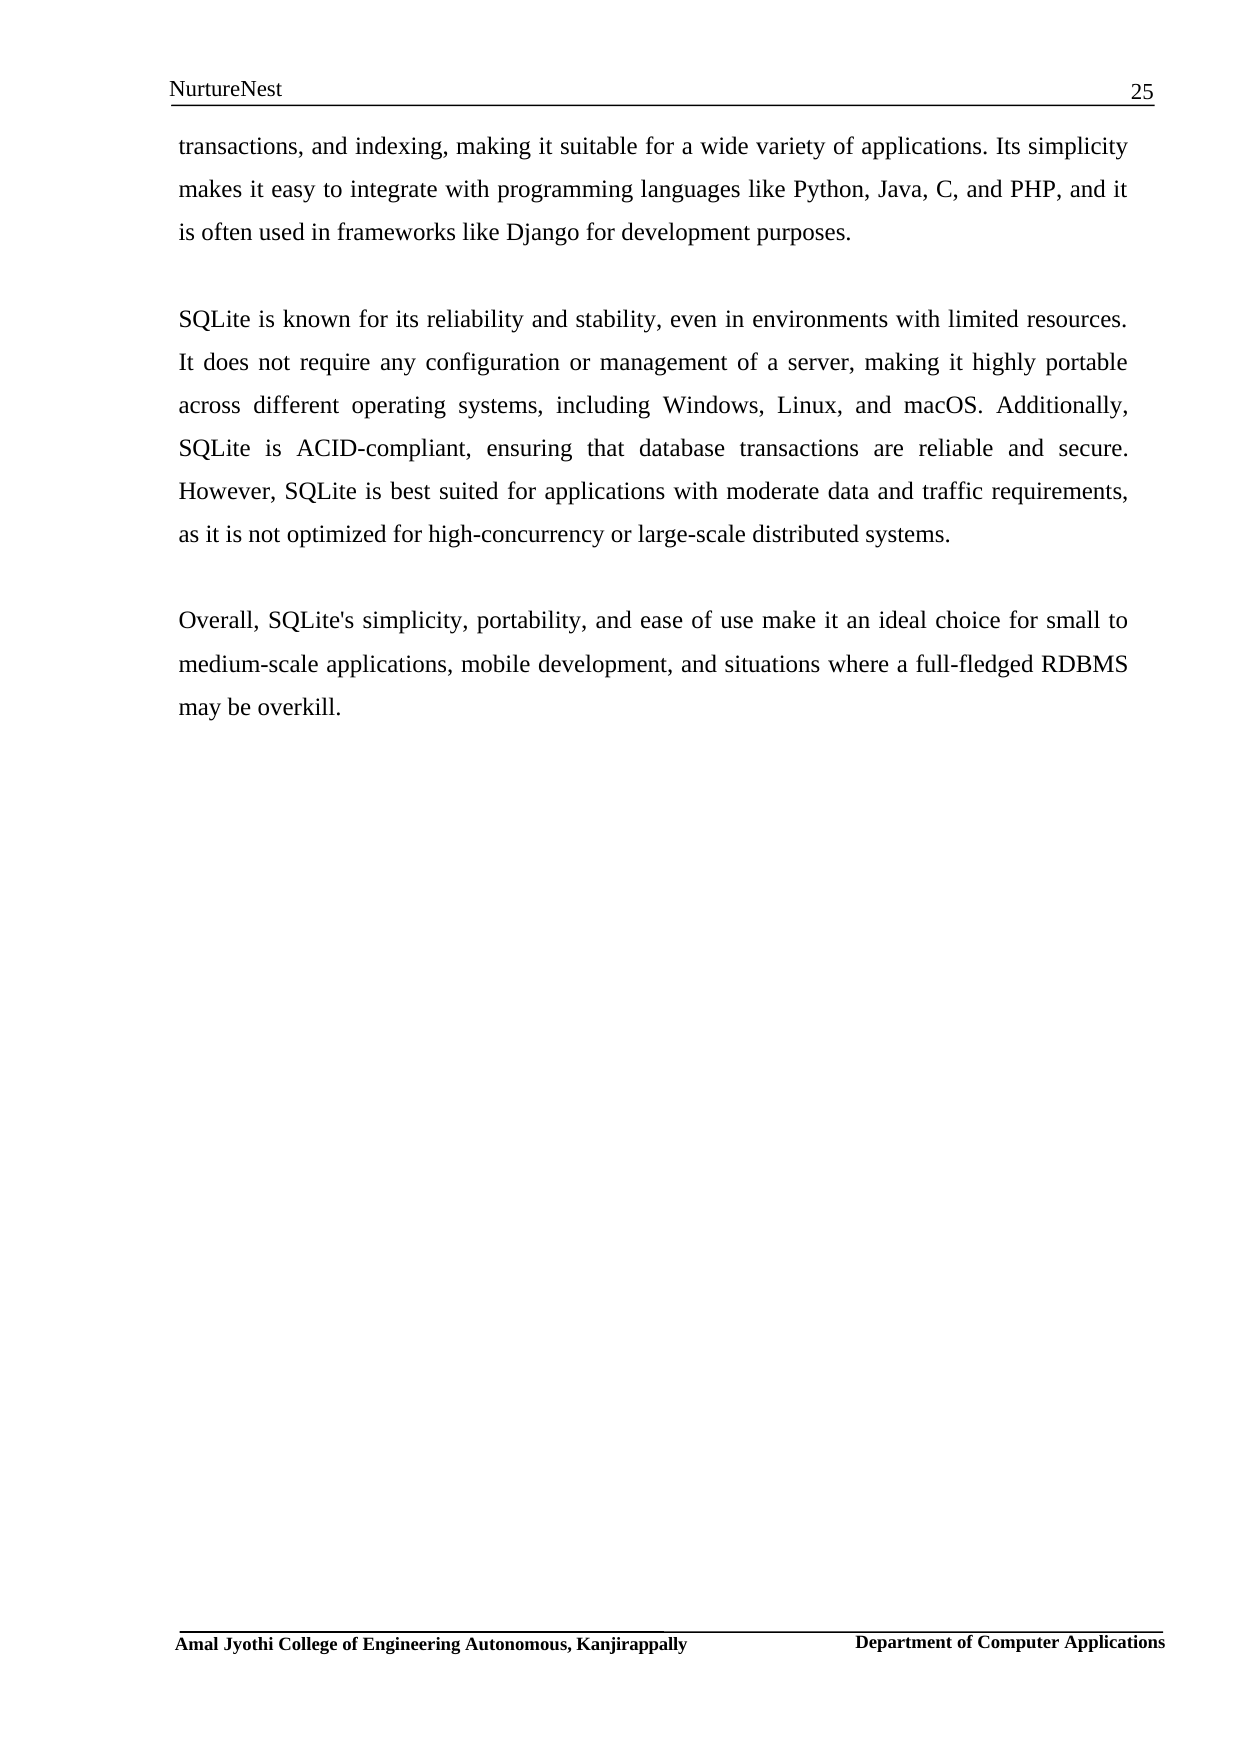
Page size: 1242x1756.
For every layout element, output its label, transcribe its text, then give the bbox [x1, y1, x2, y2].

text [178, 131, 1129, 246]
text Overall, SQLite's simplicity, portability, and ease of use make it an ideal choice for small to medium-scale applications, mobile development, and situations where a full-fledged RDBMS may be overkill. [178, 606, 1129, 721]
text SQLite is known for its reliability and stability, even in environments with limited resources. It does not require any configuration or management of a server, making it highly portable across different operating systems, including Windows, Linux, and macOS. Additionally, SQLite is ACID-compliant, ensuring that database transactions are reliable and secure. However, SQLite is best suited for applications with moderate data and traffic requirements, as it is not optimized for high-concurrency or large-scale distributed systems. [178, 304, 1129, 548]
